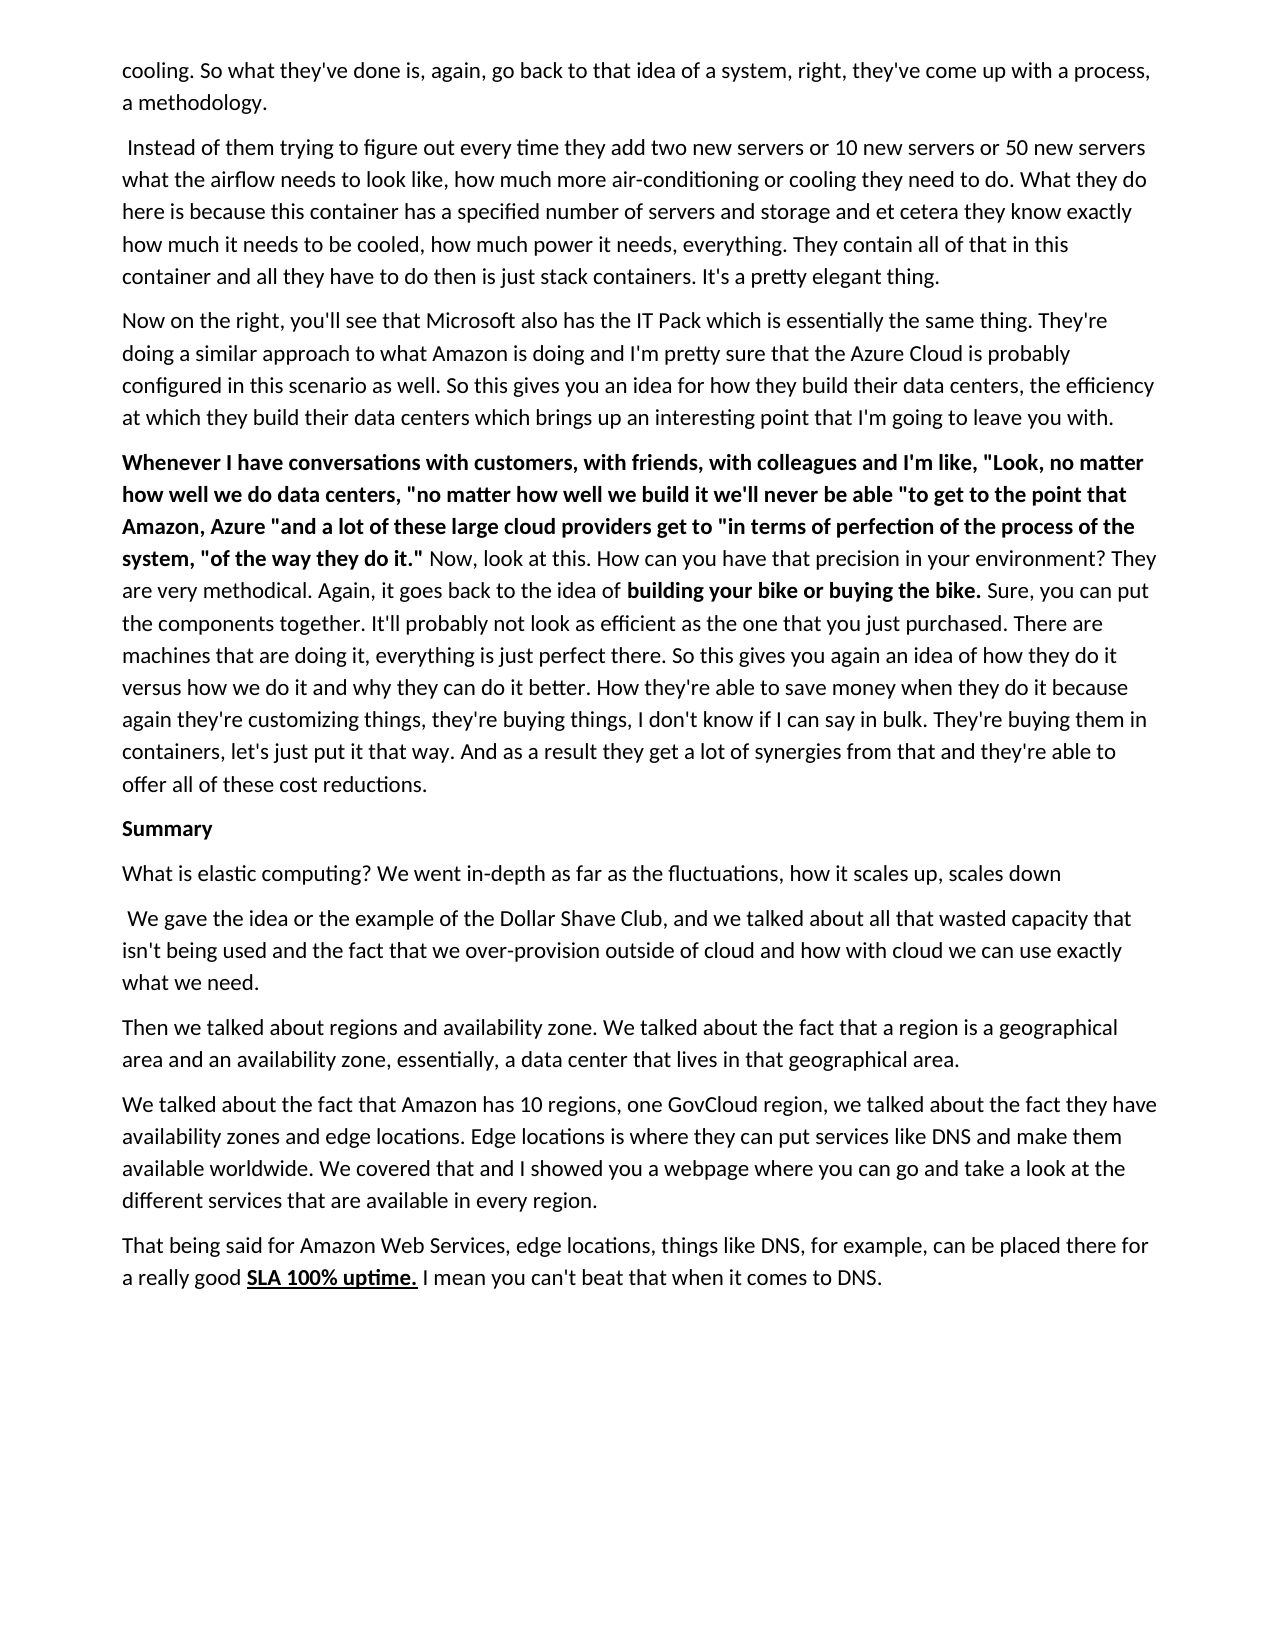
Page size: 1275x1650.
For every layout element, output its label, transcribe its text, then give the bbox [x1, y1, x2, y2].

text We gave the idea or the example of the Dollar Shave Club, and we talked about all that wasted capacity that isn't being used and the fact that we over-provision outside of cloud and how with cloud we can use exactly what we need. [122, 904, 1162, 996]
text We talked about the fact that Amazon has 10 regions, one GovCloud region, we talked about the fact they have availability zones and edge locations. Edge locations is where they can put services like DNS and make them available worldwide. We covered that and I showed you a webpage where you can go and take a look at the different services that are available in every region. [122, 1090, 1162, 1214]
text Instead of them trying to figure out every time they add two new servers or 10 new servers or 50 new servers what the airflow needs to look like, how much more air-conditioning or cooling they need to do. What they do here is because this container has a specified number of servers and storage and et cetera they know exactly how much it needs to be cooled, how much power it needs, everything. They contain all of that in this container and all they have to do then is just stack containers. It's a pretty elegant thing. [122, 133, 1162, 290]
text Now on the right, you'll see that Microsoft also has the IT Pack which is essentially the same thing. They're doing a similar approach to what Amazon is doing and I'm pretty sure that the Azure Cloud is probably configured in this scenario as well. So this gives you an idea for how they build their data centers, the efficiency at which they build their data centers which brings up an interesting point that I'm going to leave you with. [122, 307, 1162, 431]
text Then we talked about regions and availability zone. We talked about the fact that a region is a geographical area and an availability zone, essentially, a data center that lives in that geographical area. [122, 1013, 1162, 1073]
text Whenever I have conversations with customers, with friends, with colleagues and I'm like, "Look, no matter how well we do data centers, "no matter how well we build it we'll never be able "to get to the point that Amazon, Azure "and a lot of these large cloud providers get to "in terms of perfection of the process of the system, "of the way they do it." Now, look at this. How can you have that precision in your environment? They are very methodical. Again, it goes back to the idea of building your bike or buying the bike. Sure, you can put the components together. It'll probably not look as efficient as the one that you just purchased. There are machines that are doing it, everything is just perfect there. So this gives you again an idea of how they do it versus how we do it and why they can do it better. How they're able to save money when they do it because again they're customizing things, they're buying things, I don't know if I can say in bulk. They're buying them in containers, let's just put it that way. And as a result they get a lot of synergies from that and they're able to offer all of these cost reductions. [122, 448, 1162, 798]
text Summary [122, 814, 1162, 842]
text That being said for Amazon Web Services, edge locations, things like DNS, for example, can be placed there for a really good SLA 100% uptime. I mean you can't beat that when it comes to DNS. [122, 1231, 1162, 1291]
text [122, 56, 1162, 116]
text What is elastic computing? We went in-depth as far as the fluctuations, how it scales up, scales down [122, 859, 1162, 887]
